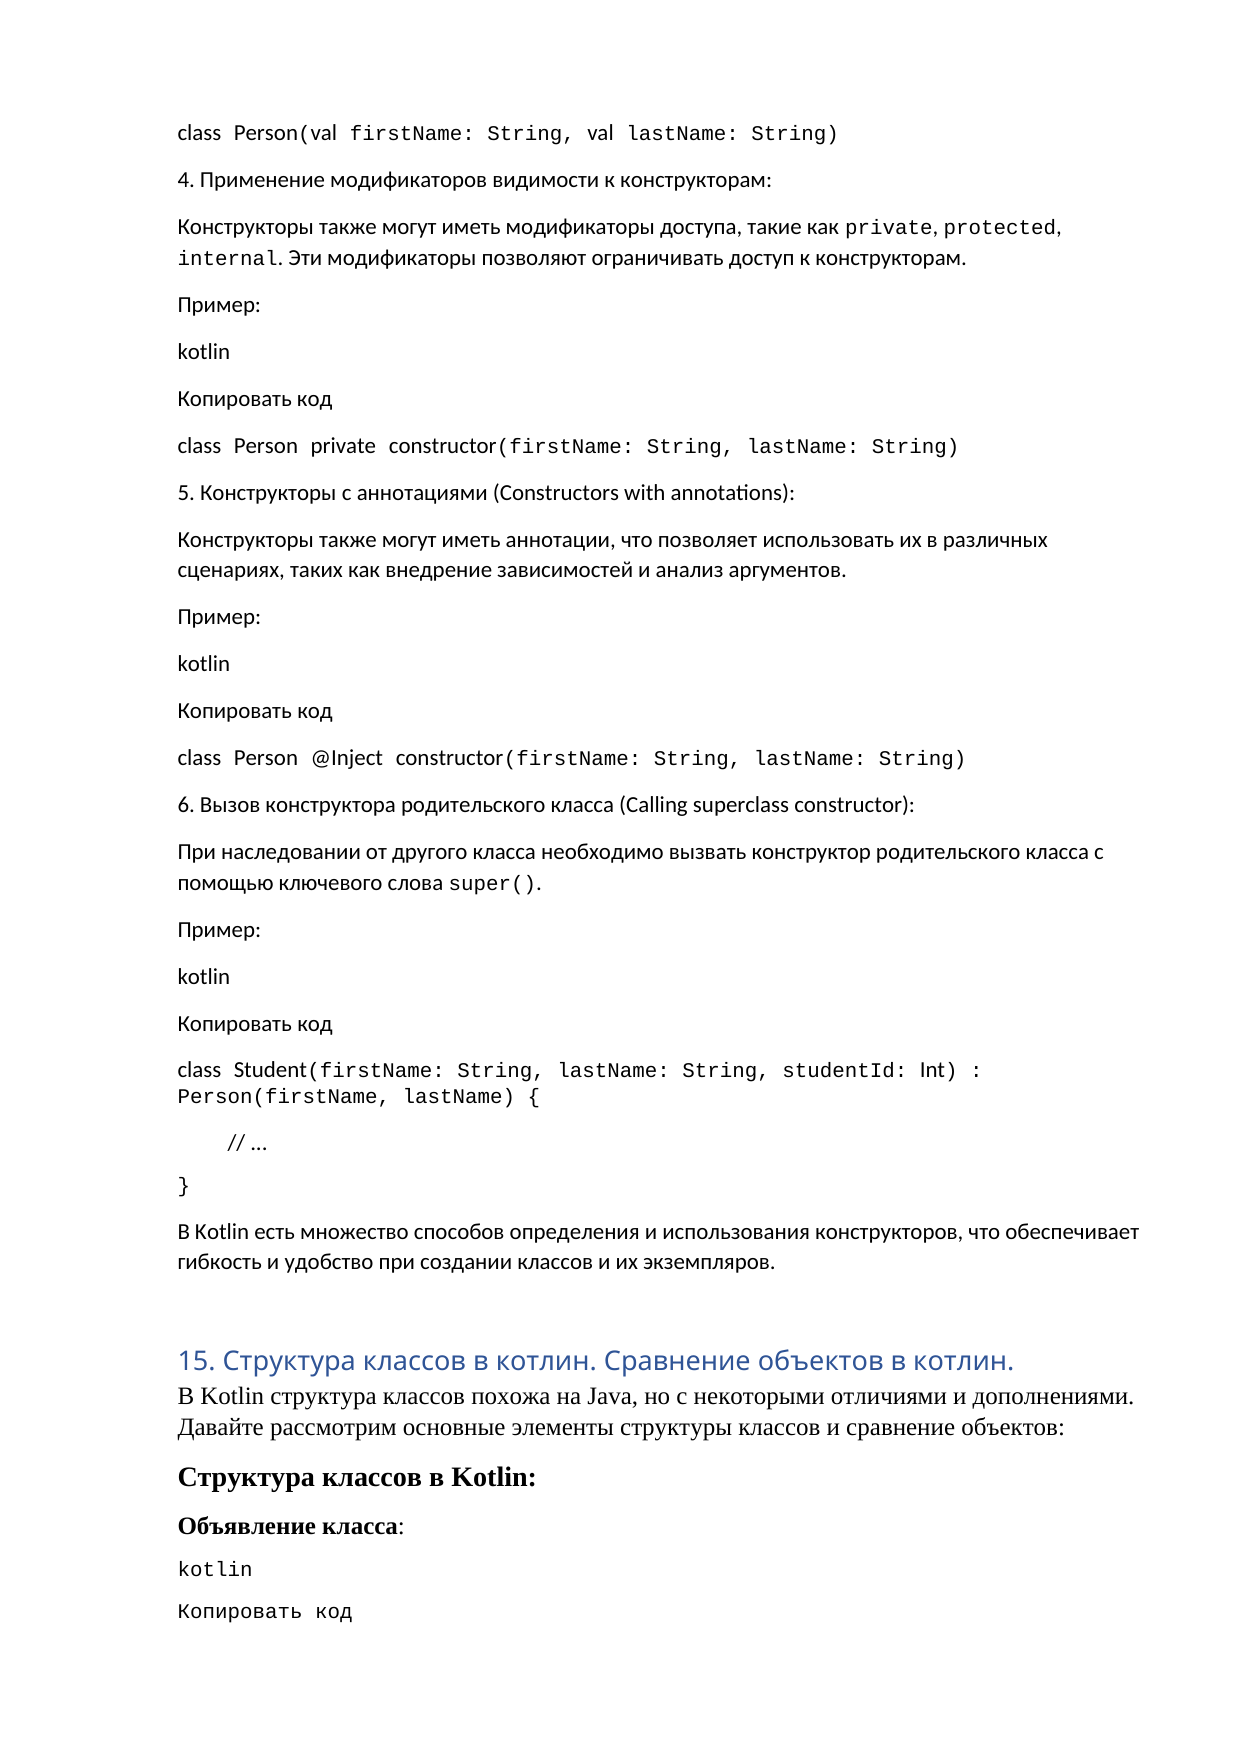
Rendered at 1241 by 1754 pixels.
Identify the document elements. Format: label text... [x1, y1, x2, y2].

text } [177, 1175, 1152, 1199]
text Структура классов в Kotlin: [177, 1460, 1152, 1492]
text Копировать код [177, 1601, 1152, 1625]
text class Student(firstName: String, lastName: String, studentId: Int) : Person(firstName, lastName) { [177, 1056, 1152, 1110]
text 6. Вызов конструктора родительского класса (Calling superclass constructor): [177, 791, 1152, 818]
text В Kotlin есть множество способов определения и использования конструкторов, что обеспечивает гибкость и удобство при создании классов и их экземпляров. [177, 1217, 1152, 1276]
text При наследовании от другого класса необходимо вызвать конструктор родительского класса с помощью ключевого слова super(). [177, 837, 1152, 896]
text Пример: [177, 602, 1152, 631]
text kotlin [177, 962, 1152, 990]
text class Person(val firstName: String, val lastName: String) [177, 118, 1152, 147]
subtitle 15. Структура классов в котлин. Сравнение объектов в котлин. [177, 1341, 1152, 1378]
text В Kotlin структура классов похожа на Java, но с некоторыми отличиями и дополнениями. Давайте рассмотрим основные элементы структуры классов и сравнение объектов: [177, 1381, 1152, 1441]
text Пример: [177, 915, 1152, 943]
text // ... [177, 1128, 1152, 1156]
text Конструкторы также могут иметь модификаторы доступа, такие как private, protected, internal. Эти модификаторы позволяют ограничивать доступ к конструкторам. [177, 212, 1152, 272]
text kotlin [177, 337, 1152, 365]
text Объявление класса: [177, 1511, 1152, 1540]
text Копировать код [177, 1009, 1152, 1037]
text class Person private constructor(firstName: String, lastName: String) [177, 431, 1152, 460]
text Копировать код [177, 384, 1152, 412]
text kotlin [177, 649, 1152, 677]
text Конструкторы также могут иметь аннотации, что позволяет использовать их в различных сценариях, таких как внедрение зависимостей и анализ аргументов. [177, 525, 1152, 584]
text Пример: [177, 291, 1152, 318]
text kotlin [177, 1559, 1152, 1583]
text 5. Конструкторы с аннотациями (Constructors with annotations): [177, 478, 1152, 507]
text 4. Применение модификаторов видимости к конструкторам: [177, 166, 1152, 193]
text Копировать код [177, 696, 1152, 724]
text class Person @Inject constructor(firstName: String, lastName: String) [177, 743, 1152, 772]
